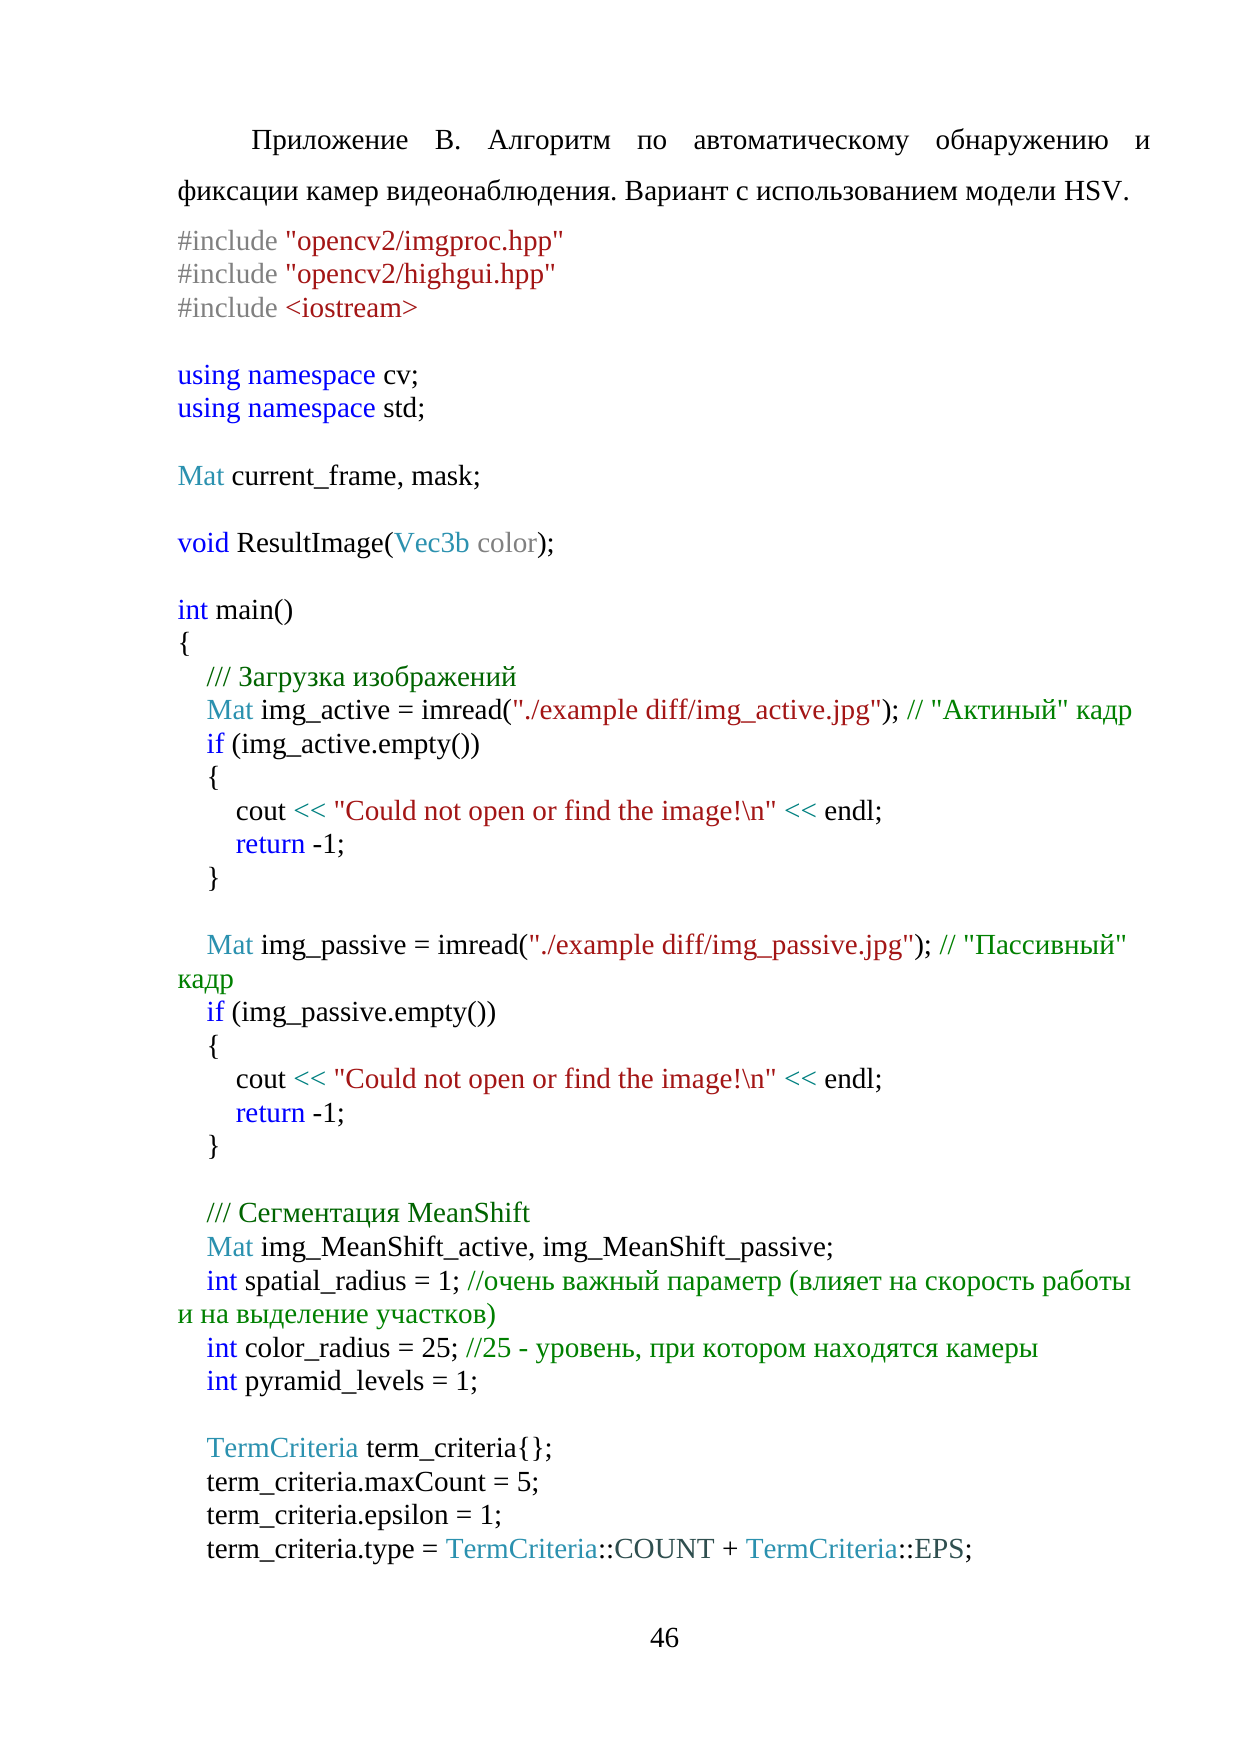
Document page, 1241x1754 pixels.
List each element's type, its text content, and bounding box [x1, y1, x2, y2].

text } [177, 1128, 1152, 1162]
text int pyramid_levels = 1; [177, 1363, 1152, 1397]
text Mat img_MeanShift_active, img_MeanShift_passive; [177, 1229, 1152, 1263]
text Mat img_passive = imread("./example diff/img_passive.jpg"); // "Пассивный" кадр [177, 927, 1152, 994]
text Mat img_active = imread("./example diff/img_active.jpg"); // "Актиный" кадр [177, 692, 1152, 726]
text #include <iostream> [177, 290, 1152, 323]
text /// Сегментация MeanShift [177, 1196, 1152, 1229]
text #include "opencv2/highgui.hpp" [177, 256, 1152, 290]
text { [177, 1028, 1152, 1061]
text #include "opencv2/imgproc.hpp" [177, 223, 1152, 256]
text /// Загрузка изображений [177, 659, 1152, 692]
text TermCriteria term_criteria{}; [177, 1430, 1152, 1464]
text Mat current_frame, mask; [177, 458, 1152, 491]
text void ResultImage(Vec3b color); [177, 525, 1152, 558]
text { [177, 625, 1152, 659]
text return -1; [177, 1095, 1152, 1128]
text int main() [177, 592, 1152, 625]
text if (img_passive.empty()) [177, 994, 1152, 1028]
text using namespace std; [177, 391, 1152, 424]
text using namespace cv; [177, 357, 1152, 391]
subtitle Приложение В. Алгоритм по автоматическому обнаружению и фиксации камер видеонаблюдения. Вариант с использованием модели HSV. [177, 122, 1152, 206]
text int spatial_radius = 1; //очень важный параметр (влияет на скорость работы и на выделение участков) [177, 1263, 1152, 1330]
text cout << "Could not open or find the image!\n" << endl; [177, 793, 1152, 827]
text if (img_active.empty()) [177, 726, 1152, 759]
text int color_radius = 25; //25 - уровень, при котором находятся камеры [177, 1330, 1152, 1363]
text { [177, 759, 1152, 793]
text term_criteria.type = TermCriteria::COUNT + TermCriteria::EPS; [177, 1531, 1152, 1564]
text } [177, 860, 1152, 894]
text term_criteria.epsilon = 1; [177, 1497, 1152, 1531]
text return -1; [177, 827, 1152, 860]
text cout << "Could not open or find the image!\n" << endl; [177, 1061, 1152, 1095]
text term_criteria.maxCount = 5; [177, 1464, 1152, 1497]
